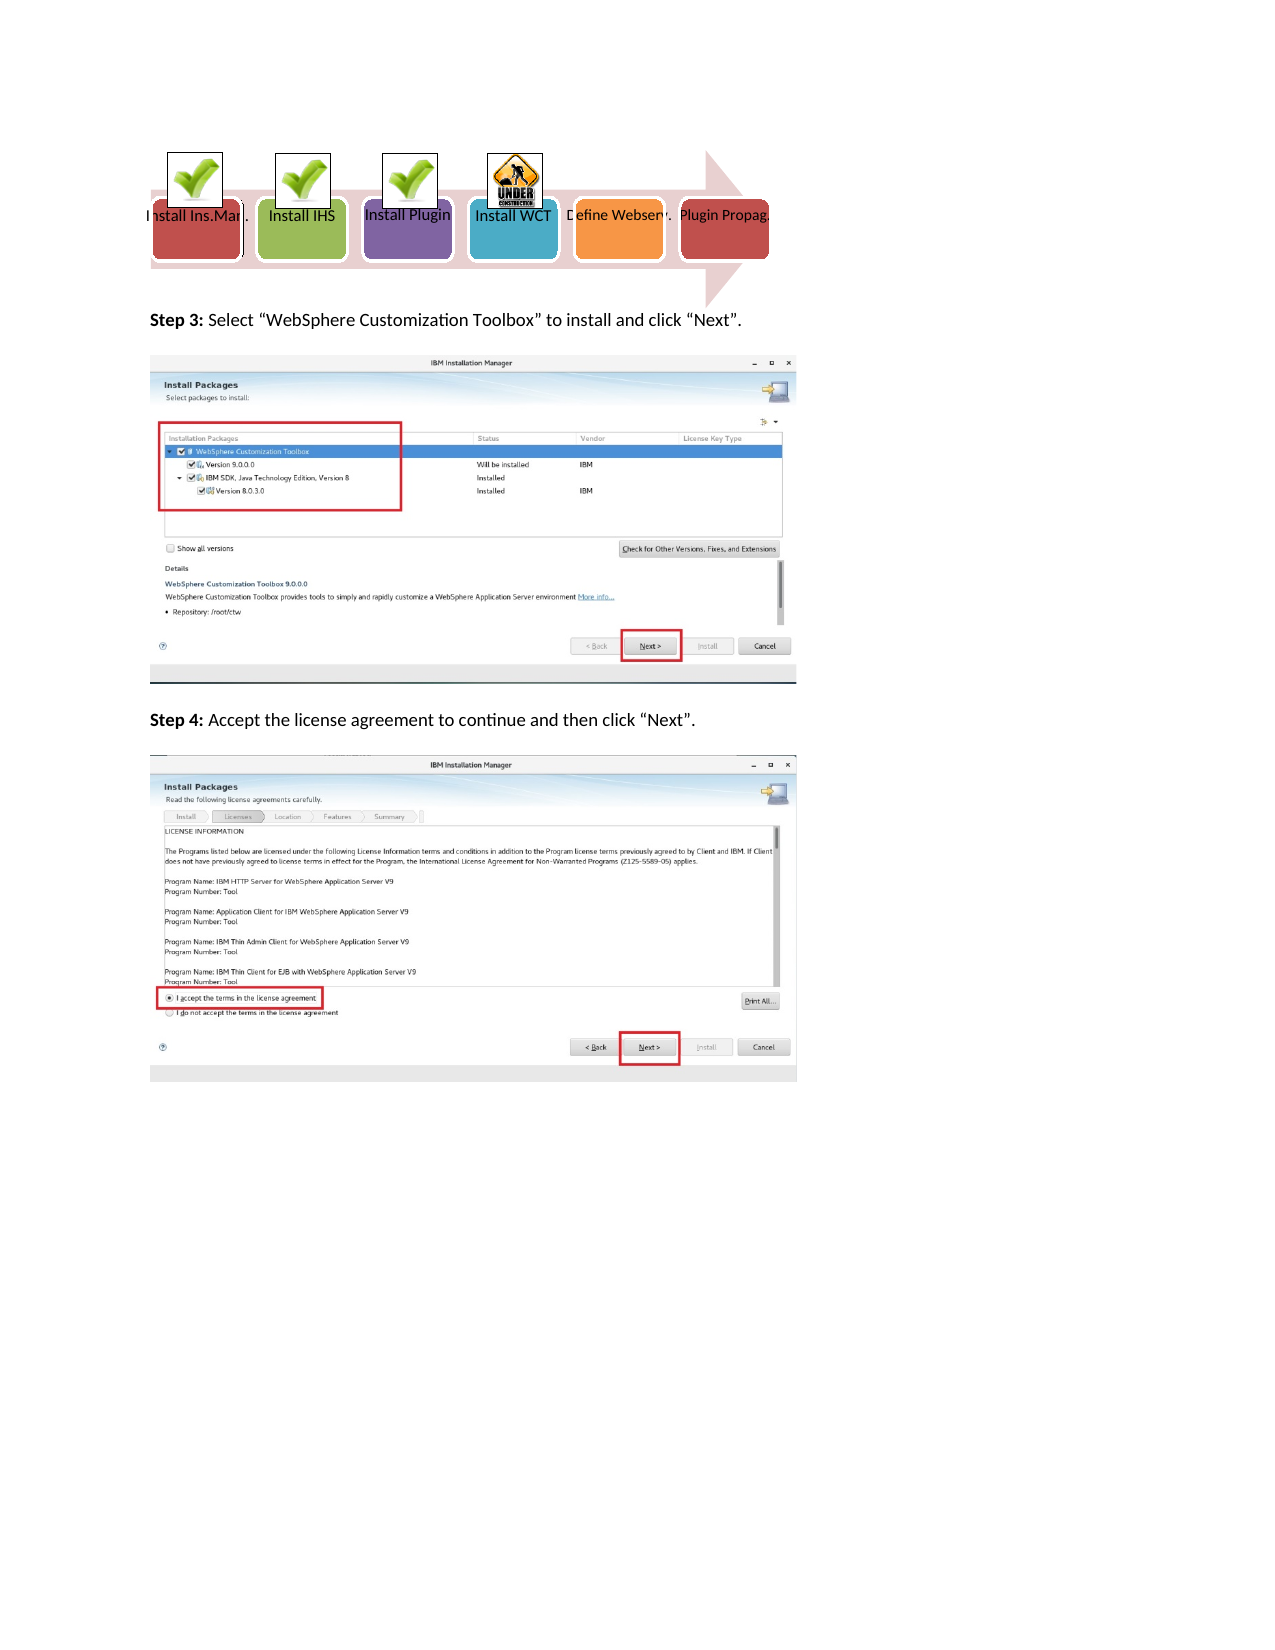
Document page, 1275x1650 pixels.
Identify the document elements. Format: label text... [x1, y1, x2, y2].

picture [383, 154, 437, 208]
picture [276, 154, 330, 208]
picture [150, 355, 797, 684]
picture [168, 153, 222, 207]
picture [488, 154, 542, 208]
text Step 4: Accept the license agreement to continue and then click “Next”. [150, 708, 1125, 731]
text Step 3: Select “WebSphere Customization Toolbox” to install and click “Next”. [150, 308, 1125, 331]
picture [150, 755, 797, 1082]
